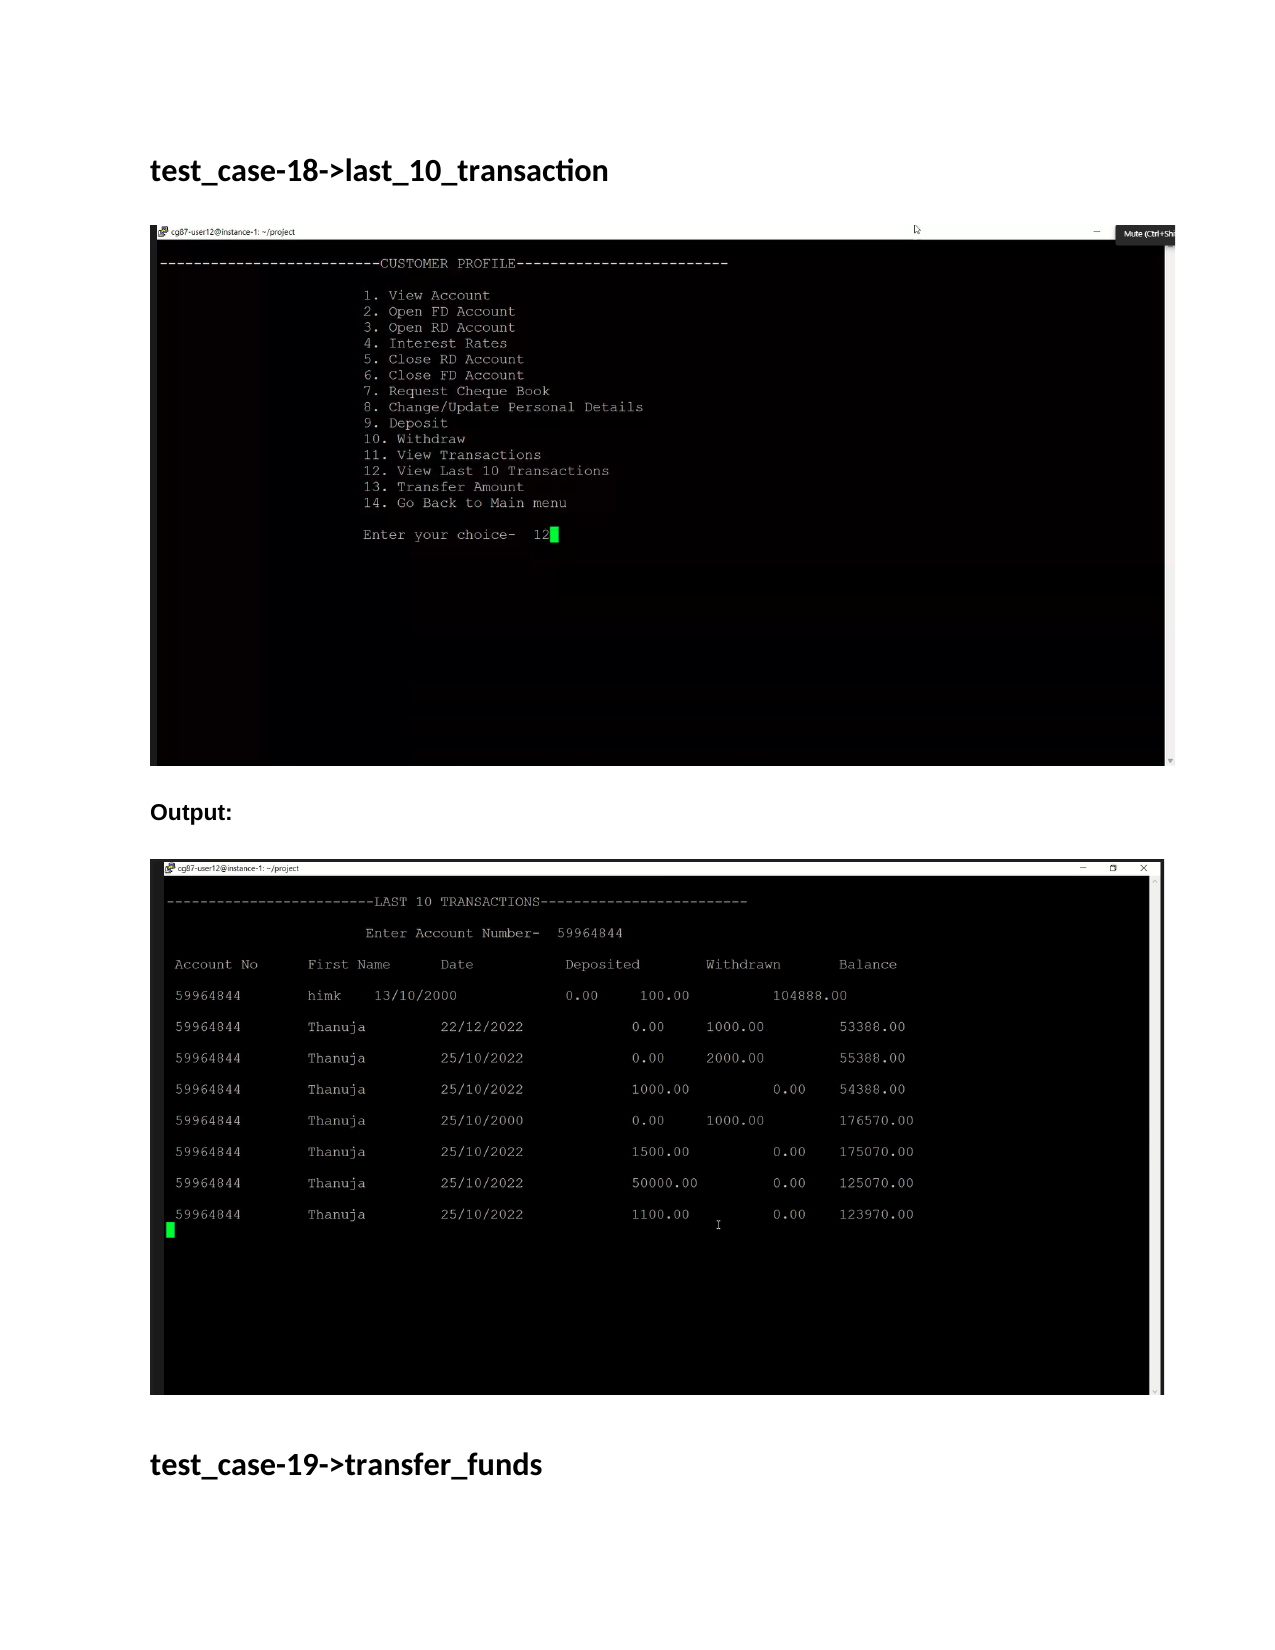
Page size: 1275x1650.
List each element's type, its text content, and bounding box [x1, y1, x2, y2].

text test_case-19->transfer_funds [150, 1444, 1125, 1483]
picture [150, 859, 1165, 1395]
text test_case-18->last_10_transaction [150, 150, 1125, 189]
text Output: [150, 799, 1125, 825]
picture [150, 225, 1175, 766]
